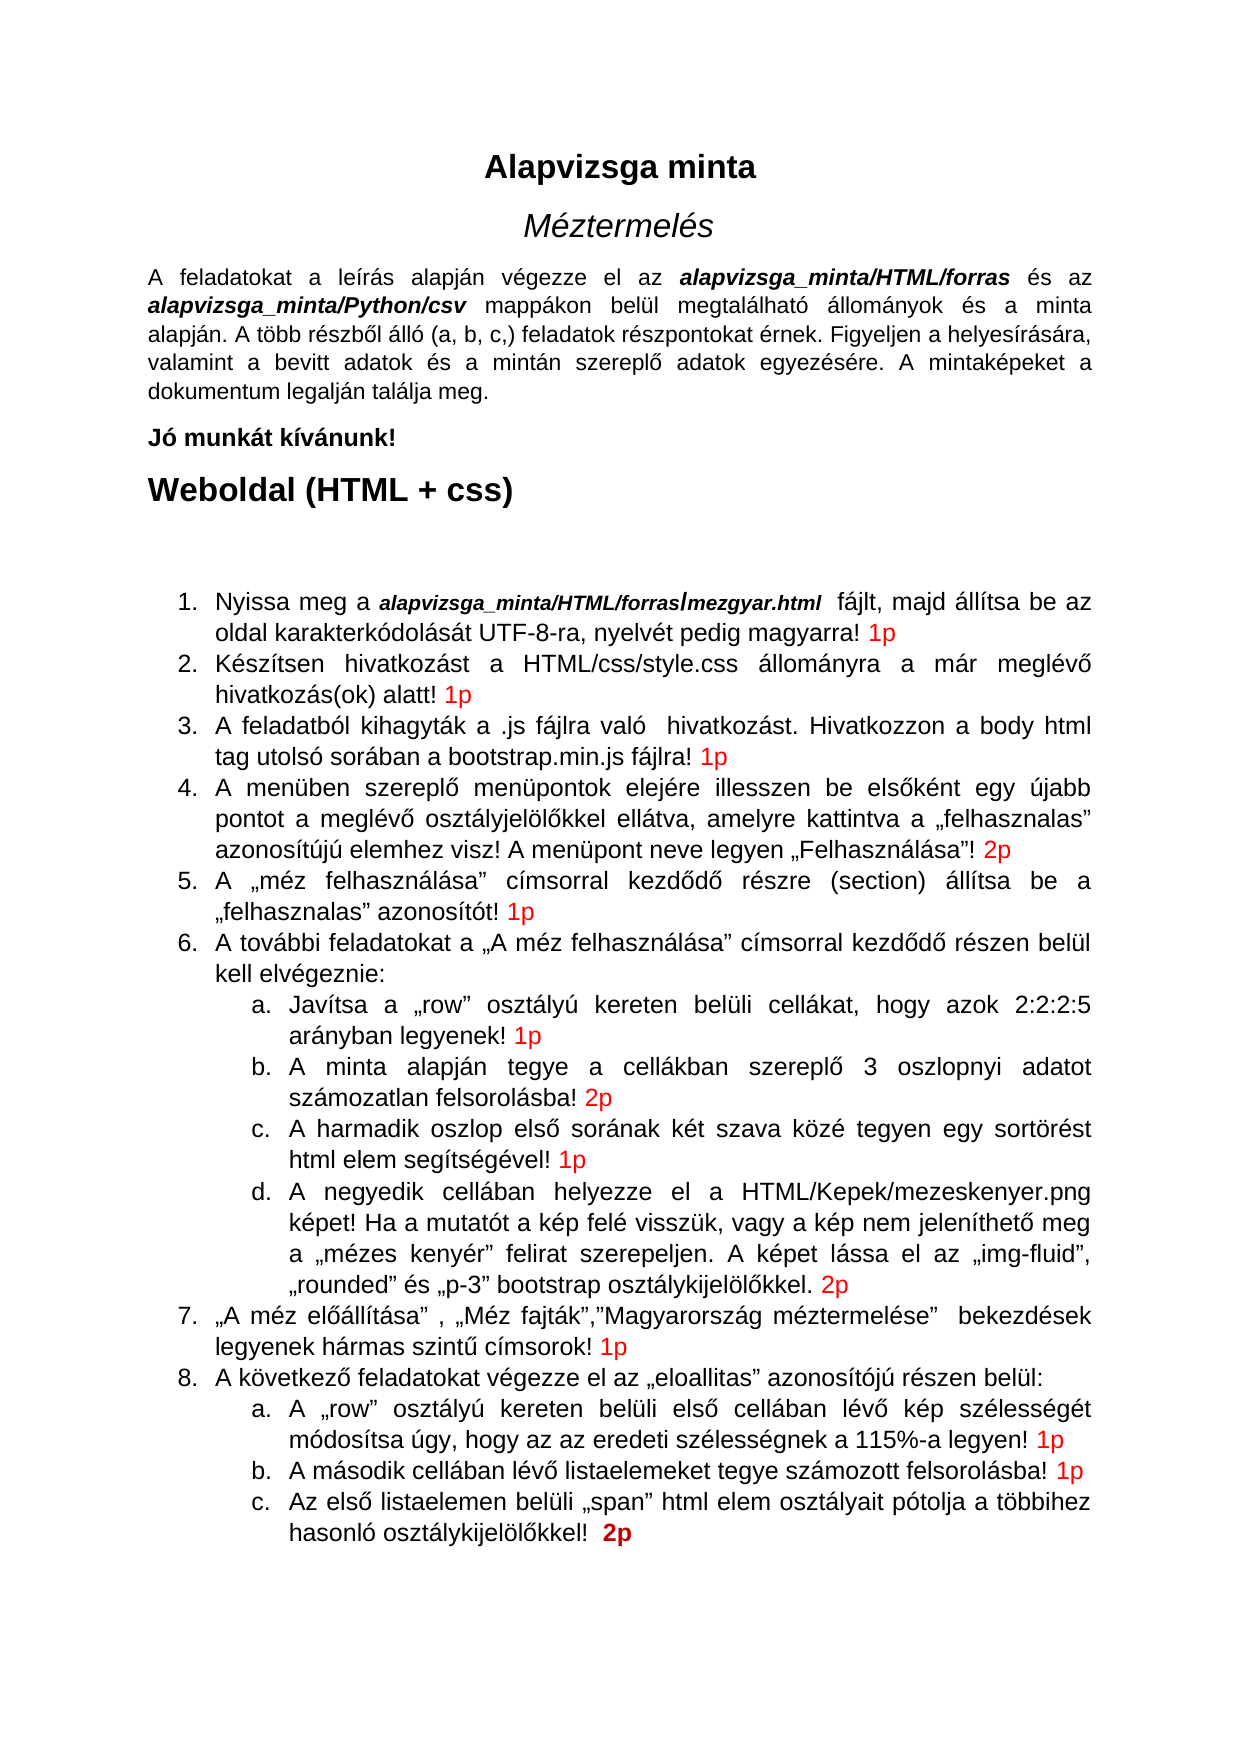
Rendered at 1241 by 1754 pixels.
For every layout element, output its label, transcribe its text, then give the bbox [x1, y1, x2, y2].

text A feladatokat a leírás alapján végezze el az alapvizsga_minta/HTML/forras és az alapvizsga_minta/Python/csv mappákon belül megtalálható állományok és a minta alapján. A több részből álló (a, b, c,) feladatok részpontokat érnek. Figyeljen a helyesírására, valamint a bevitt adatok és a mintán szereplő adatok egyezésére. A mintaképeket a dokumentum legalján találja meg. [148, 264, 1093, 404]
list Készítsen hivatkozást a HTML/css/style.css állományra a már meglévő hivatkozás(ok) alatt! 1p [177, 649, 1093, 708]
list A „méz felhasználása” címsorral kezdődő részre (section) állítsa be a „felhasznalas” azonosítót! 1p [177, 866, 1093, 926]
list Az első listaelemen belüli „span” html elem osztályait pótolja a többihez hasonló osztálykijelölőkkel! 2p [251, 1487, 1093, 1547]
text Alapvizsga minta [148, 148, 1093, 186]
list A második cellában lévő listaelemeket tegye számozott felsorolásba! 1p [251, 1456, 1093, 1484]
list „A méz előállítása” , „Méz fajták”,”Magyarország méztermelése” bekezdések legyenek hármas szintű címsorok! 1p [177, 1301, 1093, 1360]
list A további feladatokat a „A méz felhasználása” címsorral kezdődő részen belül kell elvégeznie: [177, 928, 1093, 988]
text Weboldal (HTML + css) [148, 470, 1093, 509]
list A „row” osztályú kereten belüli első cellában lévő kép szélességét módosítsa úgy, hogy az az eredeti szélességnek a 115%-a legyen! 1p [251, 1394, 1093, 1453]
list A menüben szereplő menüpontok elejére illesszen be elsőként egy újabb pontot a meglévő osztályjelölőkkel ellátva, amelyre kattintva a „felhasznalas” azonosítújú elemhez visz! A menüpont neve legyen „Felhasználása”! 2p [177, 773, 1093, 864]
list Nyissa meg a alapvizsga_minta/HTML/forras/mezgyar.html fájlt, majd állítsa be az oldal karakterkódolását UTF-8-ra, nyelvét pedig magyarra! 1p [177, 587, 1093, 646]
list Javítsa a „row” osztályú kereten belüli cellákat, hogy azok 2:2:2:5 arányban legyenek! 1p [251, 990, 1093, 1050]
list A negyedik cellában helyezze el a HTML/Kepek/mezeskenyer.png képet! Ha a mutatót a kép felé visszük, vagy a kép nem jeleníthető meg a „mézes kenyér” felirat szerepeljen. A képet lássa el az „img-fluid”, „rounded” és „p-3” bootstrap osztálykijelölőkkel. 2p [251, 1176, 1093, 1298]
list A minta alapján tegye a cellákban szereplő 3 oszlopnyi adatot számozatlan felsorolásba! 2p [251, 1052, 1093, 1112]
list A harmadik oszlop első sorának két szava közé tegyen egy sortörést html elem segítségével! 1p [251, 1114, 1093, 1174]
text Jó munkát kívánunk! [148, 423, 1093, 451]
list A feladatból kihagyták a .js fájlra való hivatkozást. Hivatkozzon a body html tag utolsó sorában a bootstrap.min.js fájlra! 1p [177, 711, 1093, 771]
text Méztermelés [148, 206, 1093, 244]
list A következő feladatokat végezze el az „eloallitas” azonosítójú részen belül: [177, 1363, 1093, 1391]
